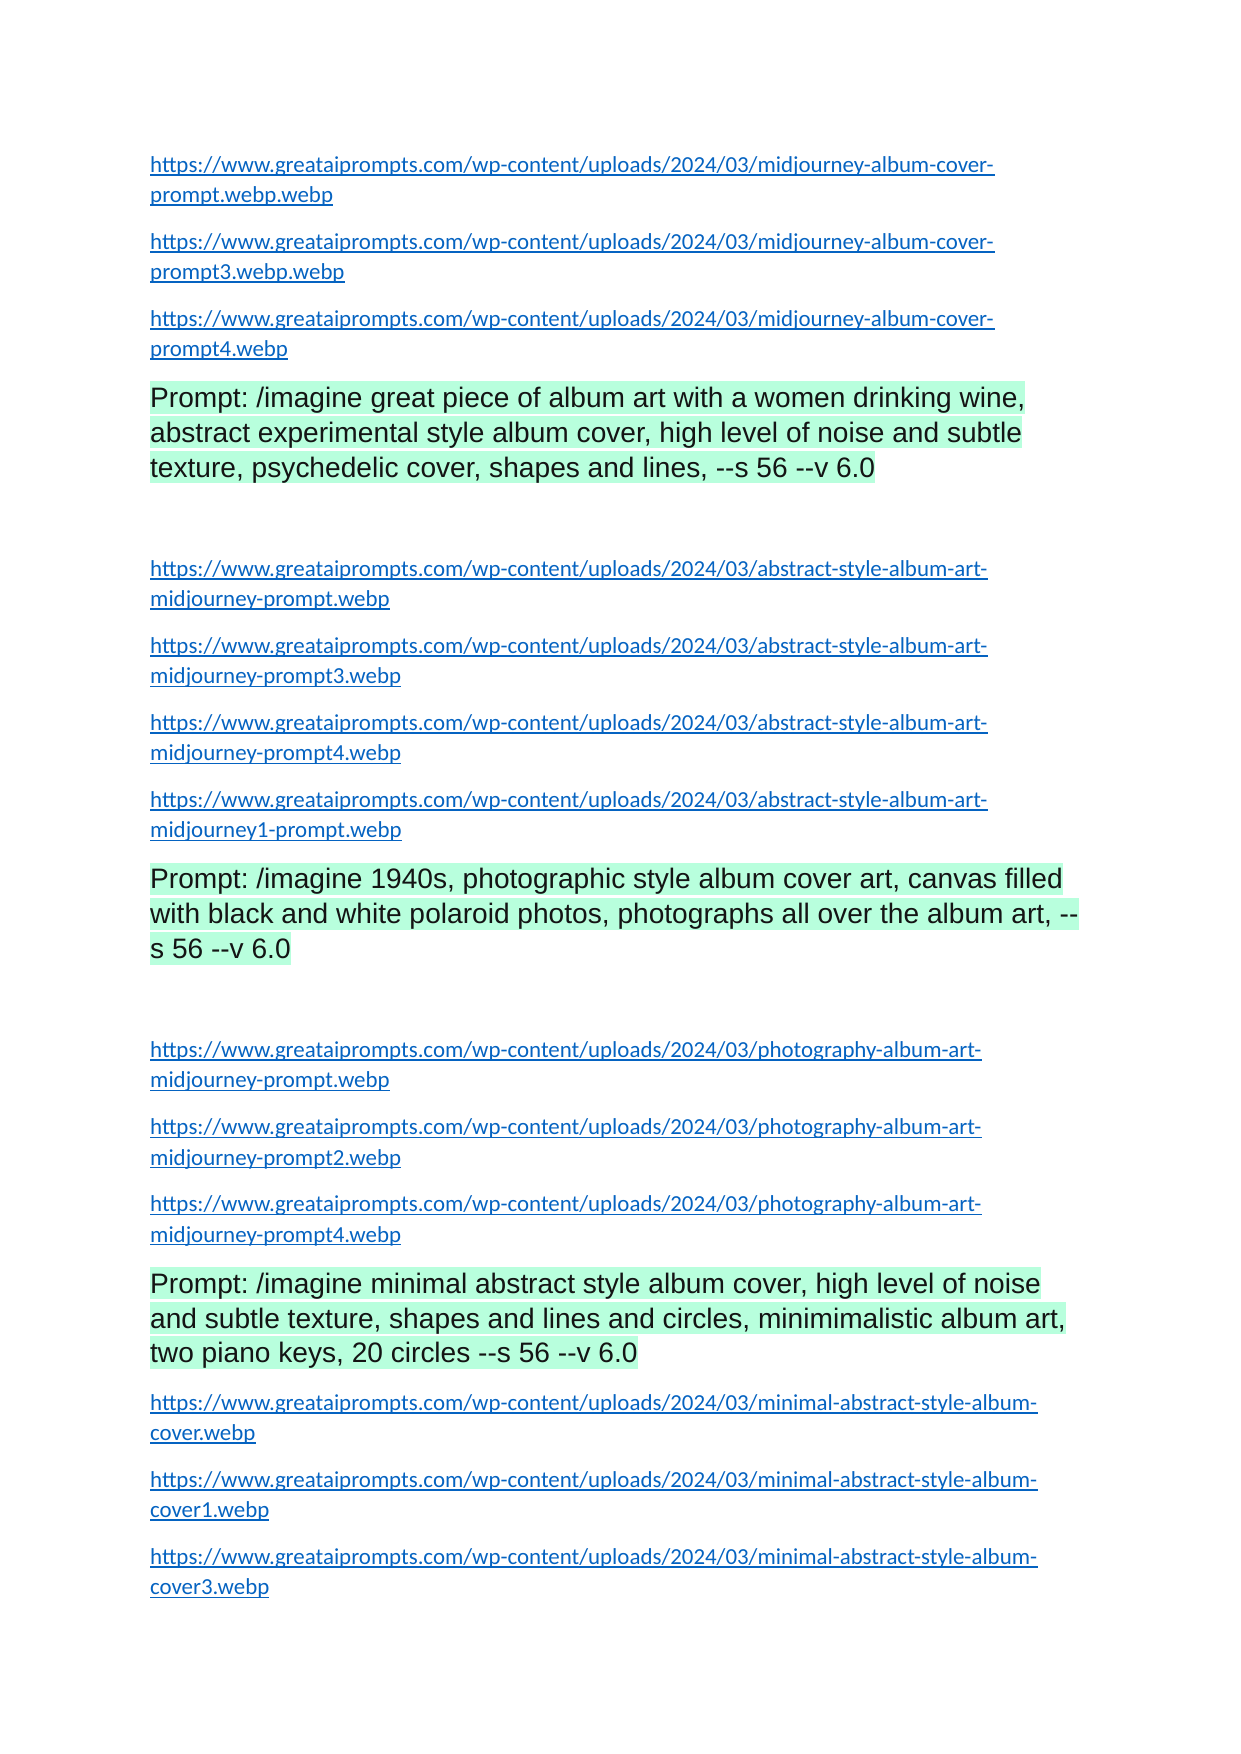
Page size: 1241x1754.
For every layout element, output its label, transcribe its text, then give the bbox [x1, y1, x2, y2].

text https://www.greataiprompts.com/wp-content/uploads/2024/03/abstract-style-album-art-midjourney-prompt.webp [150, 554, 1090, 612]
text https://www.greataiprompts.com/wp-content/uploads/2024/03/minimal-abstract-style-album-cover.webp [150, 1388, 1090, 1446]
text https://www.greataiprompts.com/wp-content/uploads/2024/03/minimal-abstract-style-album-cover1.webp [150, 1465, 1090, 1523]
text https://www.greataiprompts.com/wp-content/uploads/2024/03/midjourney-album-cover-prompt4.webp [150, 304, 1090, 362]
text Prompt: /imagine great piece of album art with a women drinking wine, abstract experimental style album cover, high level of noise and subtle texture, psychedelic cover, shapes and lines, --s 56 --v 6.0 [150, 381, 1090, 483]
text https://www.greataiprompts.com/wp-content/uploads/2024/03/photography-album-art-midjourney-prompt.webp [150, 1035, 1090, 1094]
text https://www.greataiprompts.com/wp-content/uploads/2024/03/midjourney-album-cover-prompt3.webp.webp [150, 227, 1090, 285]
text https://www.greataiprompts.com/wp-content/uploads/2024/03/abstract-style-album-art-midjourney-prompt3.webp [150, 631, 1090, 689]
text https://www.greataiprompts.com/wp-content/uploads/2024/03/abstract-style-album-art-midjourney1-prompt.webp [150, 785, 1090, 844]
text Prompt: /imagine 1940s, photographic style album cover art, canvas filled with black and white polaroid photos, photographs all over the album art, --s 56 --v 6.0 [150, 862, 1090, 965]
text https://www.greataiprompts.com/wp-content/uploads/2024/03/photography-album-art-midjourney-prompt2.webp [150, 1112, 1090, 1171]
text https://www.greataiprompts.com/wp-content/uploads/2024/03/midjourney-album-cover-prompt.webp.webp [150, 150, 1090, 208]
text https://www.greataiprompts.com/wp-content/uploads/2024/03/photography-album-art-midjourney-prompt4.webp [150, 1189, 1090, 1248]
text https://www.greataiprompts.com/wp-content/uploads/2024/03/minimal-abstract-style-album-cover3.webp [150, 1542, 1090, 1600]
text Prompt: /imagine minimal abstract style album cover, high level of noise and subtle texture, shapes and lines and circles, minimimalistic album art, two piano keys, 20 circles --s 56 --v 6.0 [150, 1267, 1090, 1369]
text https://www.greataiprompts.com/wp-content/uploads/2024/03/abstract-style-album-art-midjourney-prompt4.webp [150, 708, 1090, 767]
